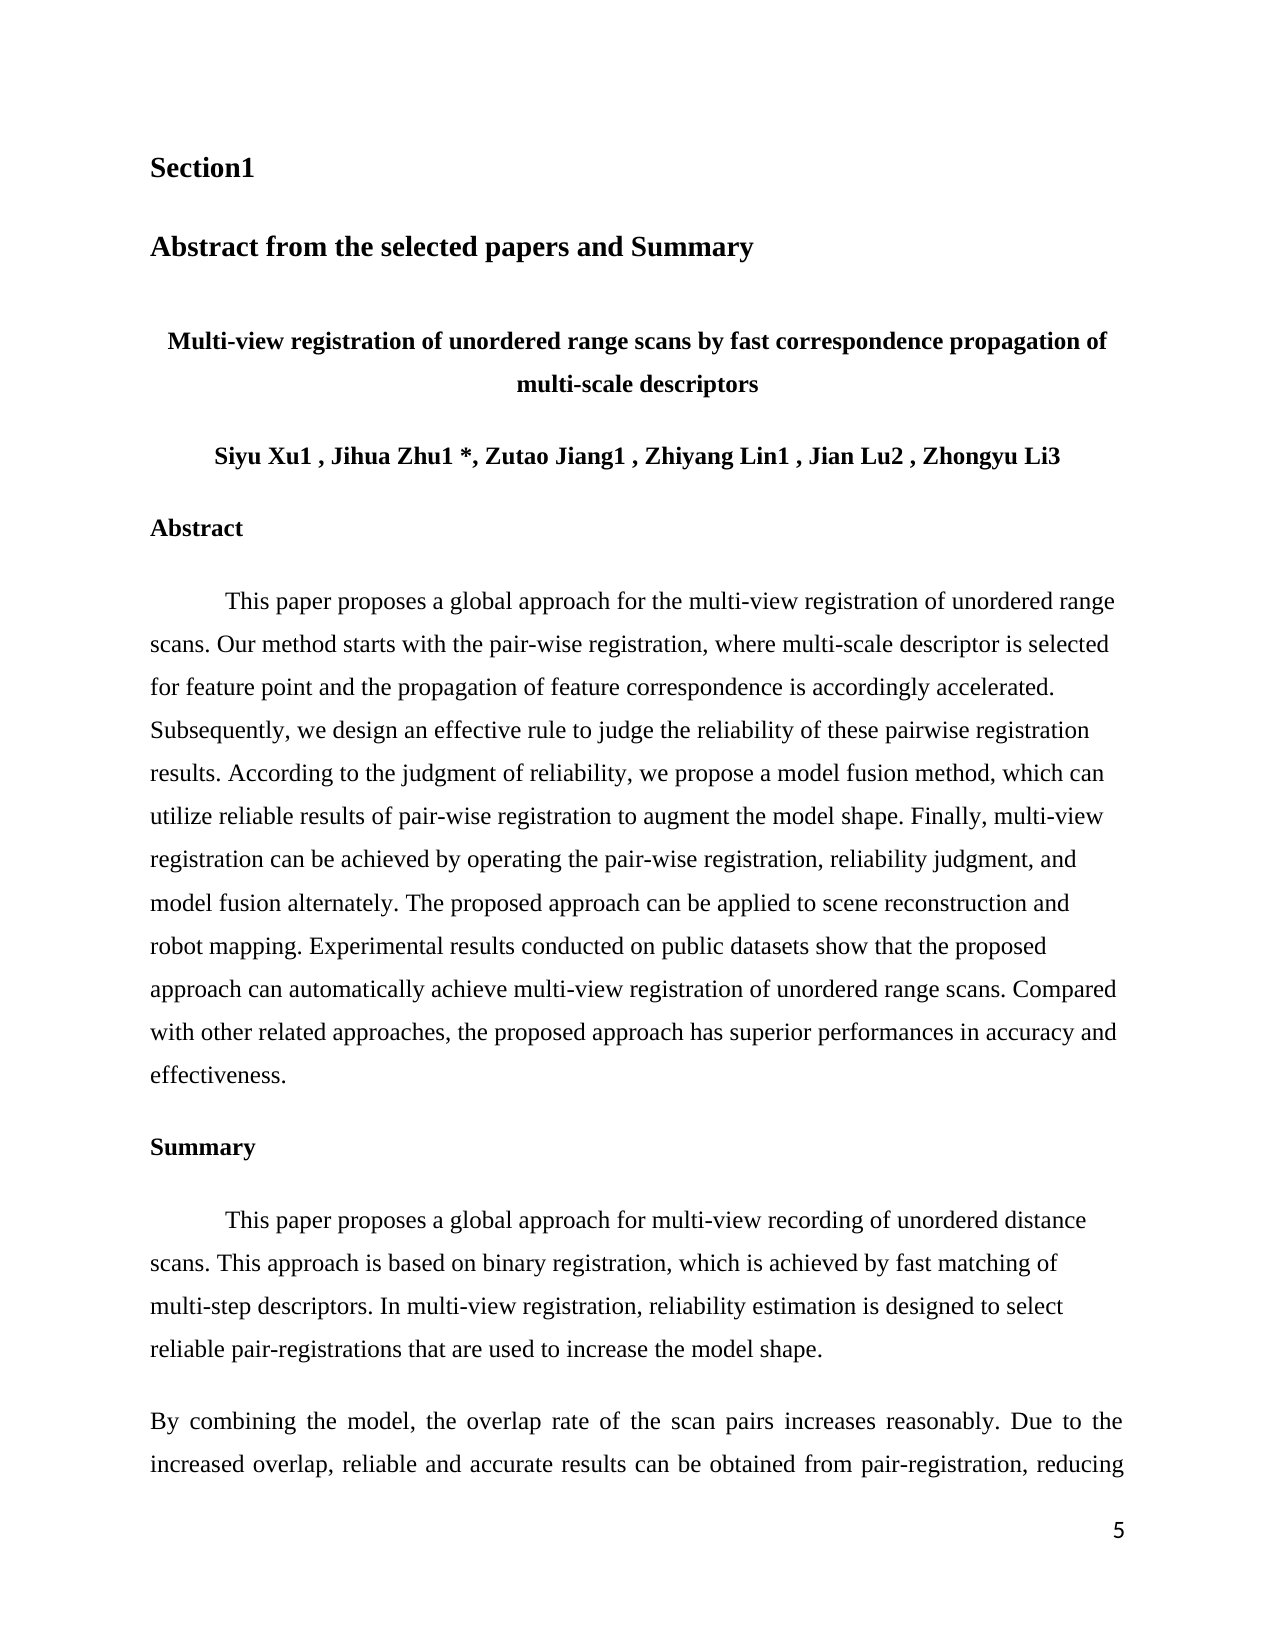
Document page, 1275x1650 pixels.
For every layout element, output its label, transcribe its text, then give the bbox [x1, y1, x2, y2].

text Section1 [150, 590, 1125, 623]
text The goal of this research is to look at the methodologies used in each publication and assess how well they work. Initially, traits are carefully selected and appraised subjectively. Because both the developer and the user are key stakeholders, we assign weights to each feature depending on their priorities. Using the maturity formula, the maturity level of each feature for each approach is computed and compared to establish their relative efficacy. And improve the poor article by incorporating elements from comparative research. [150, 229, 1125, 474]
text Abstract [150, 953, 1125, 982]
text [150, 1025, 1125, 1442]
text Siyu Xu1 , Jihua Zhu1 *, Zutao Jiang1 , Zhiyang Lin1 , Jian Lu2 , Zhongyu Li3 [150, 881, 1125, 909]
text Goal [150, 150, 1125, 183]
text Abstract from the selected papers and Summary [150, 669, 1125, 703]
text Multi-view registration of unordered range scans by fast correspondence propagation of multi-scale descriptors [150, 765, 1125, 837]
